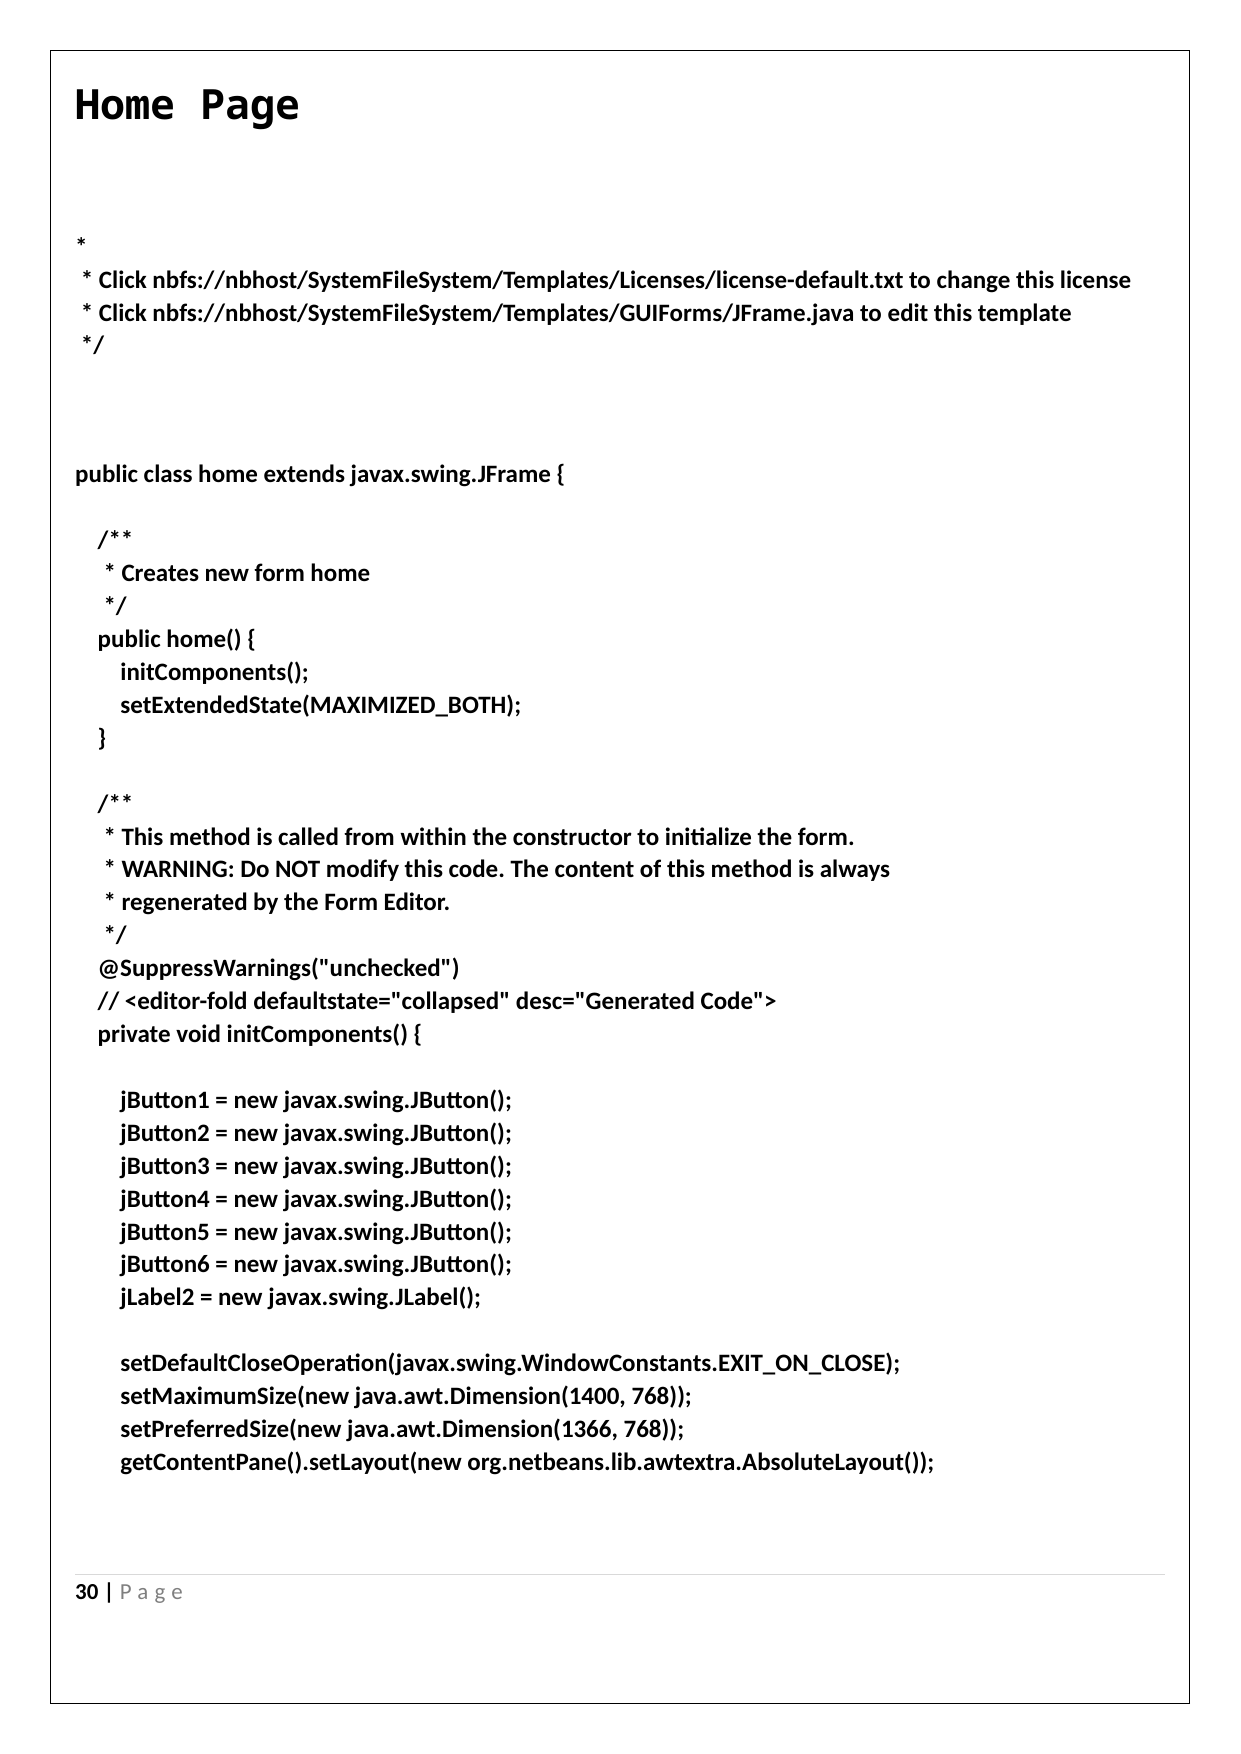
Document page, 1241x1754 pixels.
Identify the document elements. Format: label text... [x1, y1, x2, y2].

text getContentPane().setLayout(new org.netbeans.lib.awtextra.AbsoluteLayout()); [75, 1446, 1165, 1477]
text } [75, 722, 1165, 752]
text Home Page [75, 75, 1165, 132]
text // <editor-fold defaultstate="collapsed" desc="Generated Code"> [75, 985, 1165, 1016]
text setExtendedState(MAXIMIZED_BOTH); [75, 689, 1165, 719]
text jButton3 = new javax.swing.JButton(); [75, 1150, 1165, 1180]
text * Creates new form home [75, 557, 1165, 588]
text setDefaultCloseOperation(javax.swing.WindowConstants.EXIT_ON_CLOSE); [75, 1347, 1165, 1378]
text /** [75, 524, 1165, 555]
text * This method is called from within the constructor to initialize the form. [75, 821, 1165, 851]
text setPreferredSize(new java.awt.Dimension(1366, 768)); [75, 1413, 1165, 1444]
text @SuppressWarnings("unchecked") [75, 952, 1165, 983]
text private void initComponents() { [75, 1018, 1165, 1049]
text jButton6 = new javax.swing.JButton(); [75, 1248, 1165, 1279]
text */ [75, 329, 1165, 360]
text * [75, 231, 1165, 261]
text public class home extends javax.swing.JFrame { [75, 458, 1165, 489]
text * Click nbfs://nbhost/SystemFileSystem/Templates/Licenses/license-default.txt to change this license [75, 264, 1165, 294]
text jButton5 = new javax.swing.JButton(); [75, 1216, 1165, 1246]
text jButton2 = new javax.swing.JButton(); [75, 1117, 1165, 1147]
text setMaximumSize(new java.awt.Dimension(1400, 768)); [75, 1380, 1165, 1411]
text /** [75, 788, 1165, 818]
text jButton1 = new javax.swing.JButton(); [75, 1084, 1165, 1114]
text */ [75, 919, 1165, 950]
text jButton4 = new javax.swing.JButton(); [75, 1183, 1165, 1213]
text public home() { [75, 623, 1165, 654]
text * WARNING: Do NOT modify this code. The content of this method is always [75, 853, 1165, 884]
text */ [75, 590, 1165, 621]
text * regenerated by the Form Editor. [75, 886, 1165, 917]
text jLabel2 = new javax.swing.JLabel(); [75, 1281, 1165, 1312]
text * Click nbfs://nbhost/SystemFileSystem/Templates/GUIForms/JFrame.java to edit this template [75, 297, 1165, 327]
text initComponents(); [75, 656, 1165, 687]
